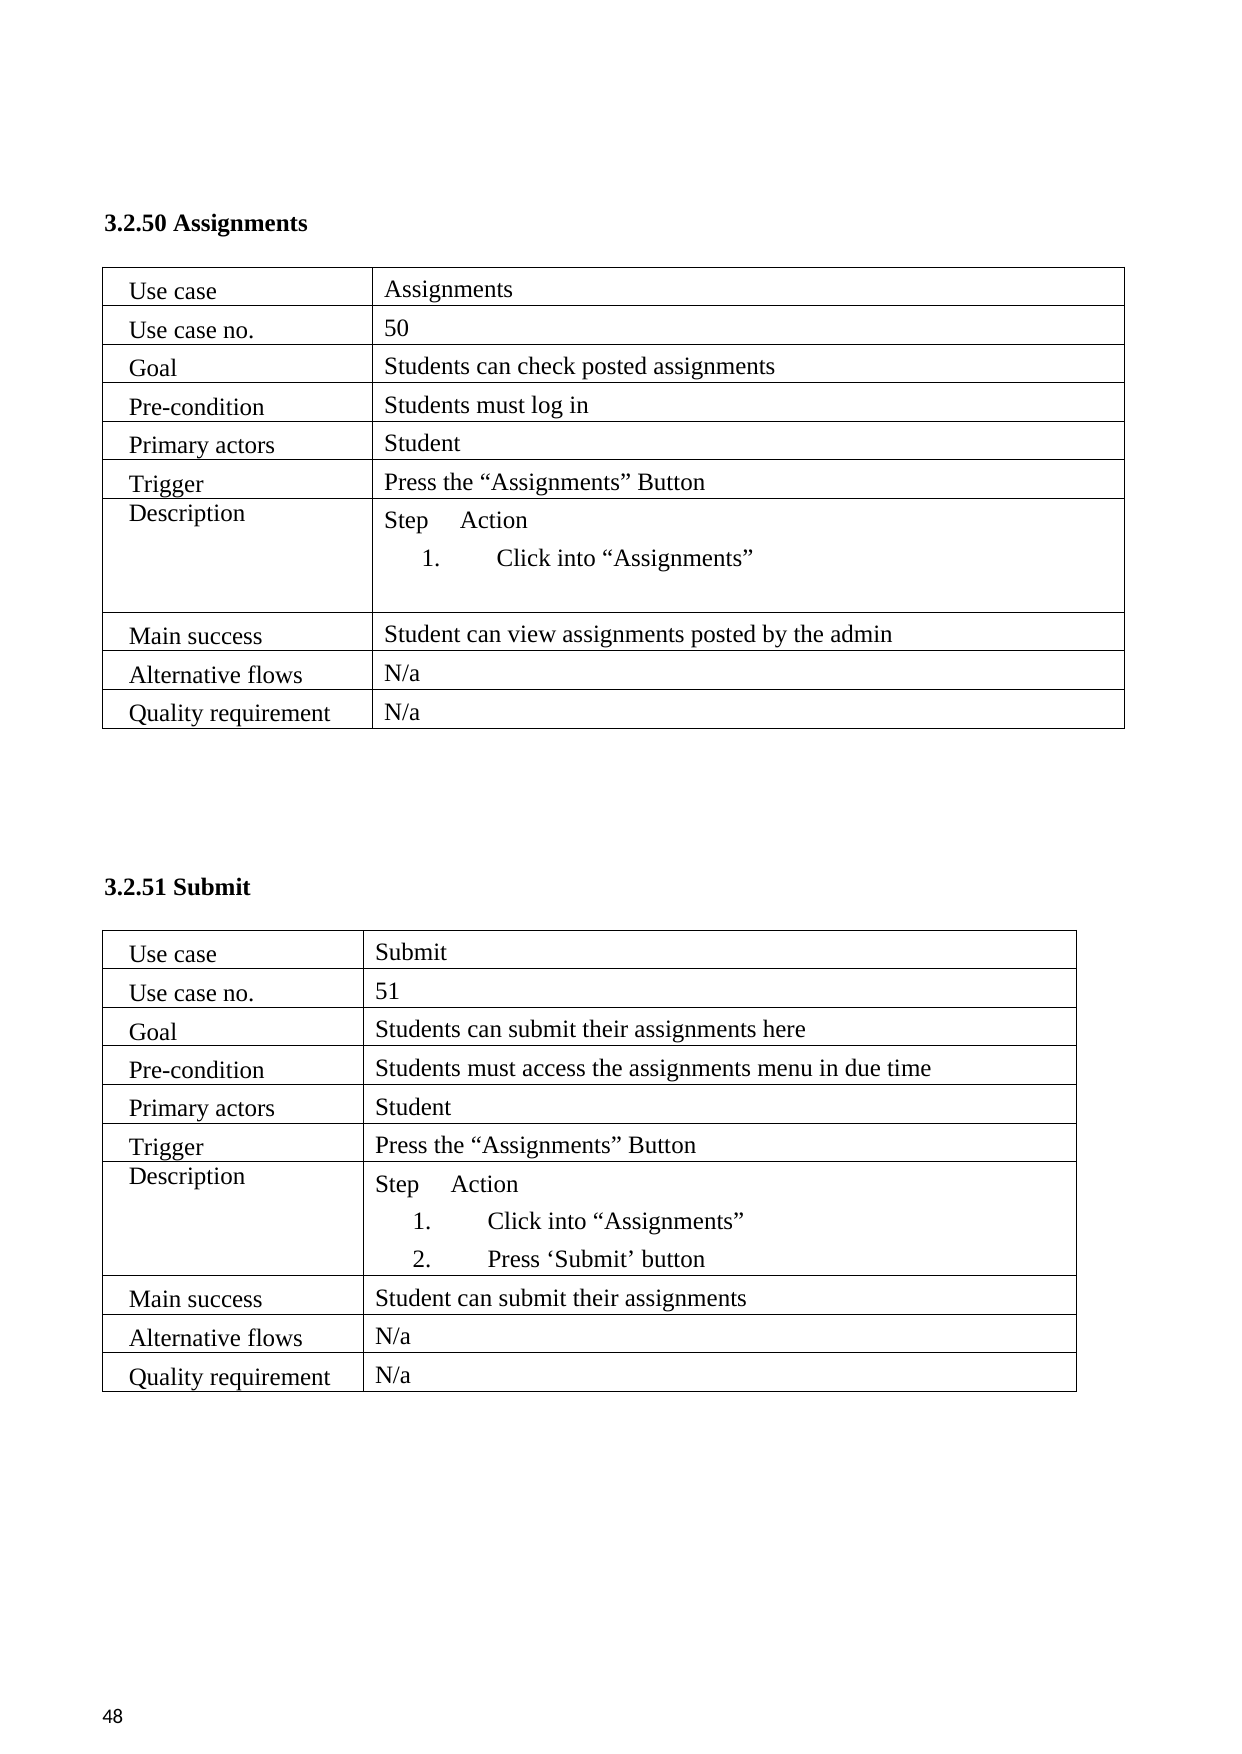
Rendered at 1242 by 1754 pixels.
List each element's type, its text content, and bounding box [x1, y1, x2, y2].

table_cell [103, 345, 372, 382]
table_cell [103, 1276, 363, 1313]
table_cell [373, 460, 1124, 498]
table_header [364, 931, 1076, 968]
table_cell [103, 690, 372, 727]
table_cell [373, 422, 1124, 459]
text 3.2.50 Assignments [104, 208, 1126, 237]
text 3.2.51 Submit [104, 872, 1126, 901]
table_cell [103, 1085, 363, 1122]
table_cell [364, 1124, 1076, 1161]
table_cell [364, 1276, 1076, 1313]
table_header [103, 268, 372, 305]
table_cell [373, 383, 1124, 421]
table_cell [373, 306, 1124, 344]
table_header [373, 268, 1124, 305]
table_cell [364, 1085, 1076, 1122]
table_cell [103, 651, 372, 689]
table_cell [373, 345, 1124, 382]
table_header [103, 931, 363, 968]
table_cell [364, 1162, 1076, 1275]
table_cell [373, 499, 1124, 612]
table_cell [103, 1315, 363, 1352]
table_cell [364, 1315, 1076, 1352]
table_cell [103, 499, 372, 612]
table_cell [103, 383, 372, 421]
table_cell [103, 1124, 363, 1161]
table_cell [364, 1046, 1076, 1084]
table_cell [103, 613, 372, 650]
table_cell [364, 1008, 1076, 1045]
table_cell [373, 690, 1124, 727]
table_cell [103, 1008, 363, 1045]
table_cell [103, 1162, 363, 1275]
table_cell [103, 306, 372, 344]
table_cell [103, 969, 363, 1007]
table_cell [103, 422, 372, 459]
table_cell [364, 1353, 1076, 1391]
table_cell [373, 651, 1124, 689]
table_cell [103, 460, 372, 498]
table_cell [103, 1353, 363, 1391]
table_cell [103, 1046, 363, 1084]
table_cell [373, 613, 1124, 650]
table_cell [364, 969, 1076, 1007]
